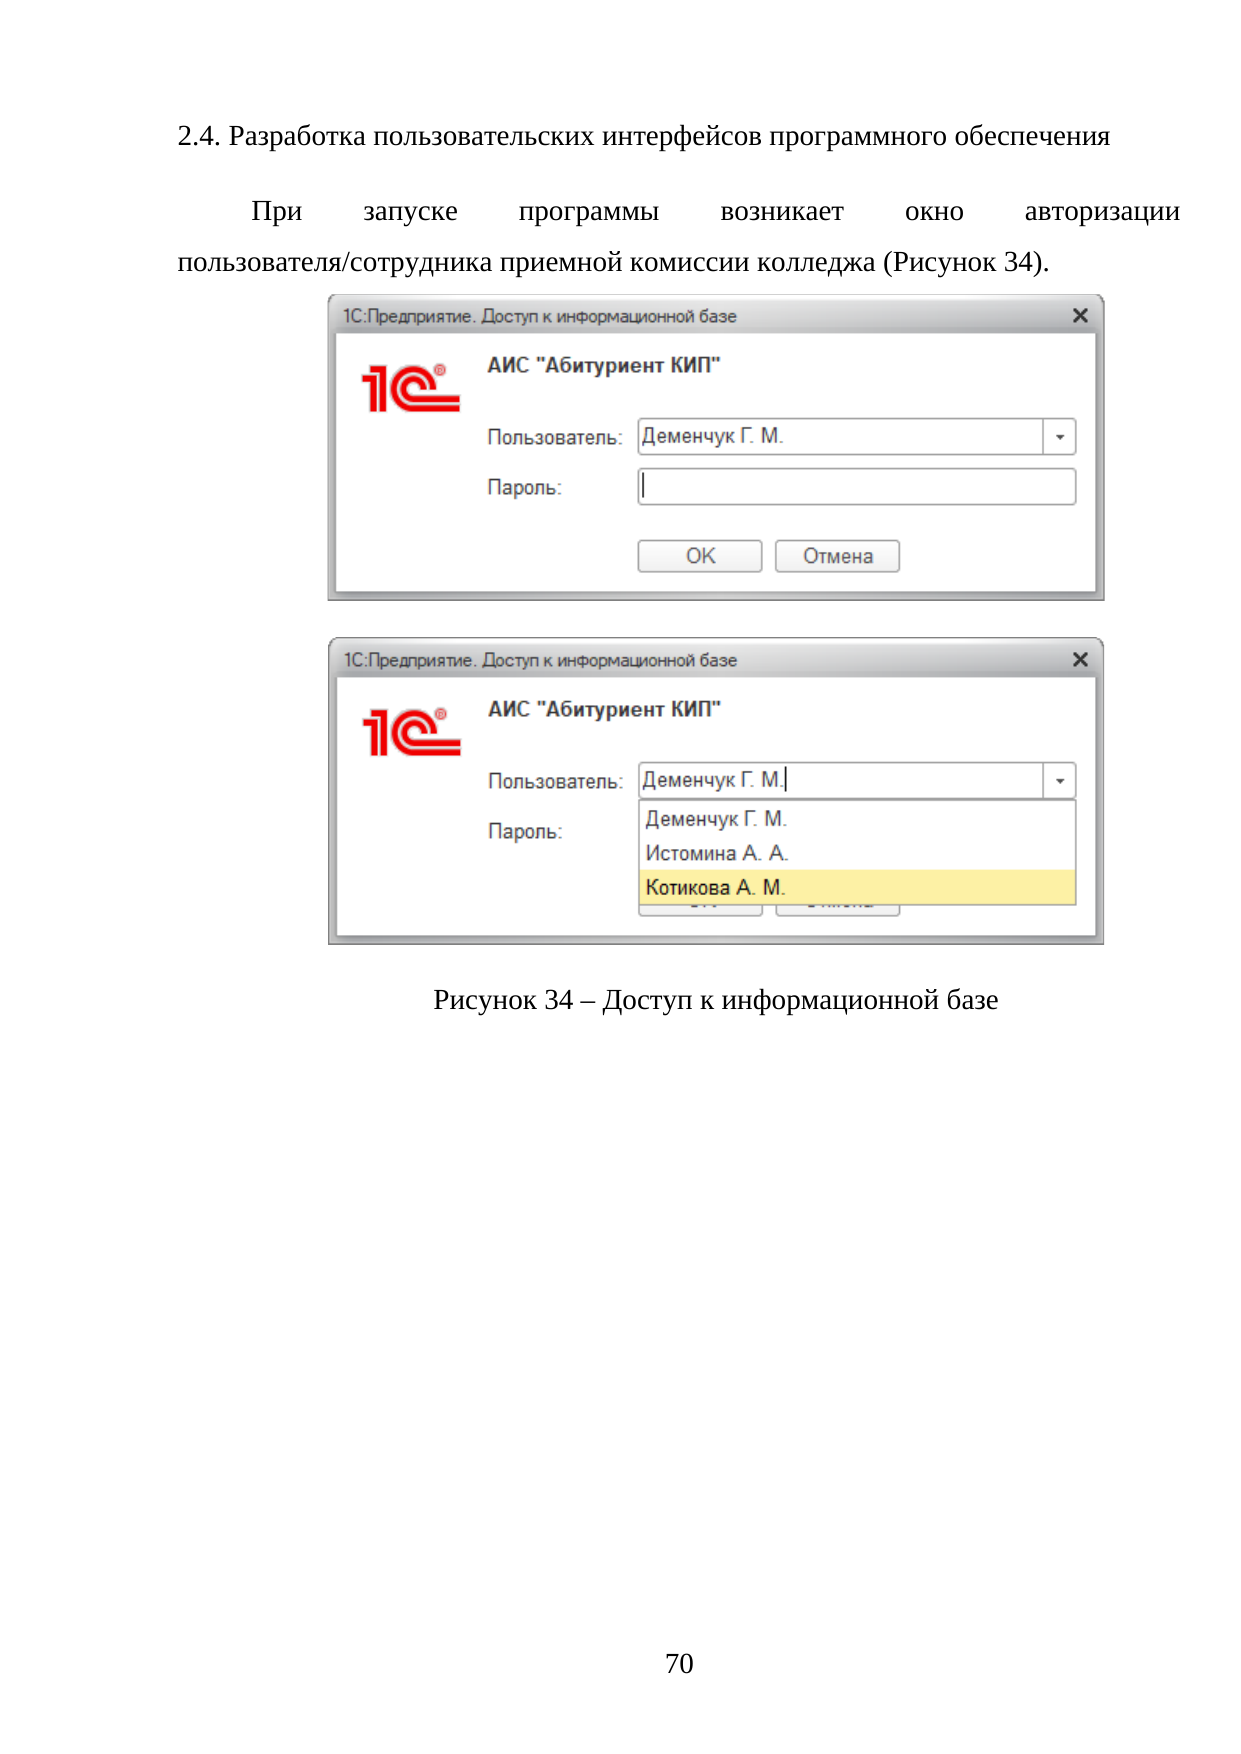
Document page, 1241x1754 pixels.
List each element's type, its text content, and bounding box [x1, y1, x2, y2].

picture [327, 294, 1105, 601]
subtitle 2.4. Разработка пользовательских интерфейсов программного обеспечения [177, 118, 1181, 152]
text При запуске программы возникает окно авторизации пользователя/сотрудника приемной комиссии колледжа (Рисунок 34). [177, 193, 1181, 277]
picture [328, 637, 1105, 945]
text Рисунок 34 – Доступ к информационной базе [177, 982, 1181, 1016]
